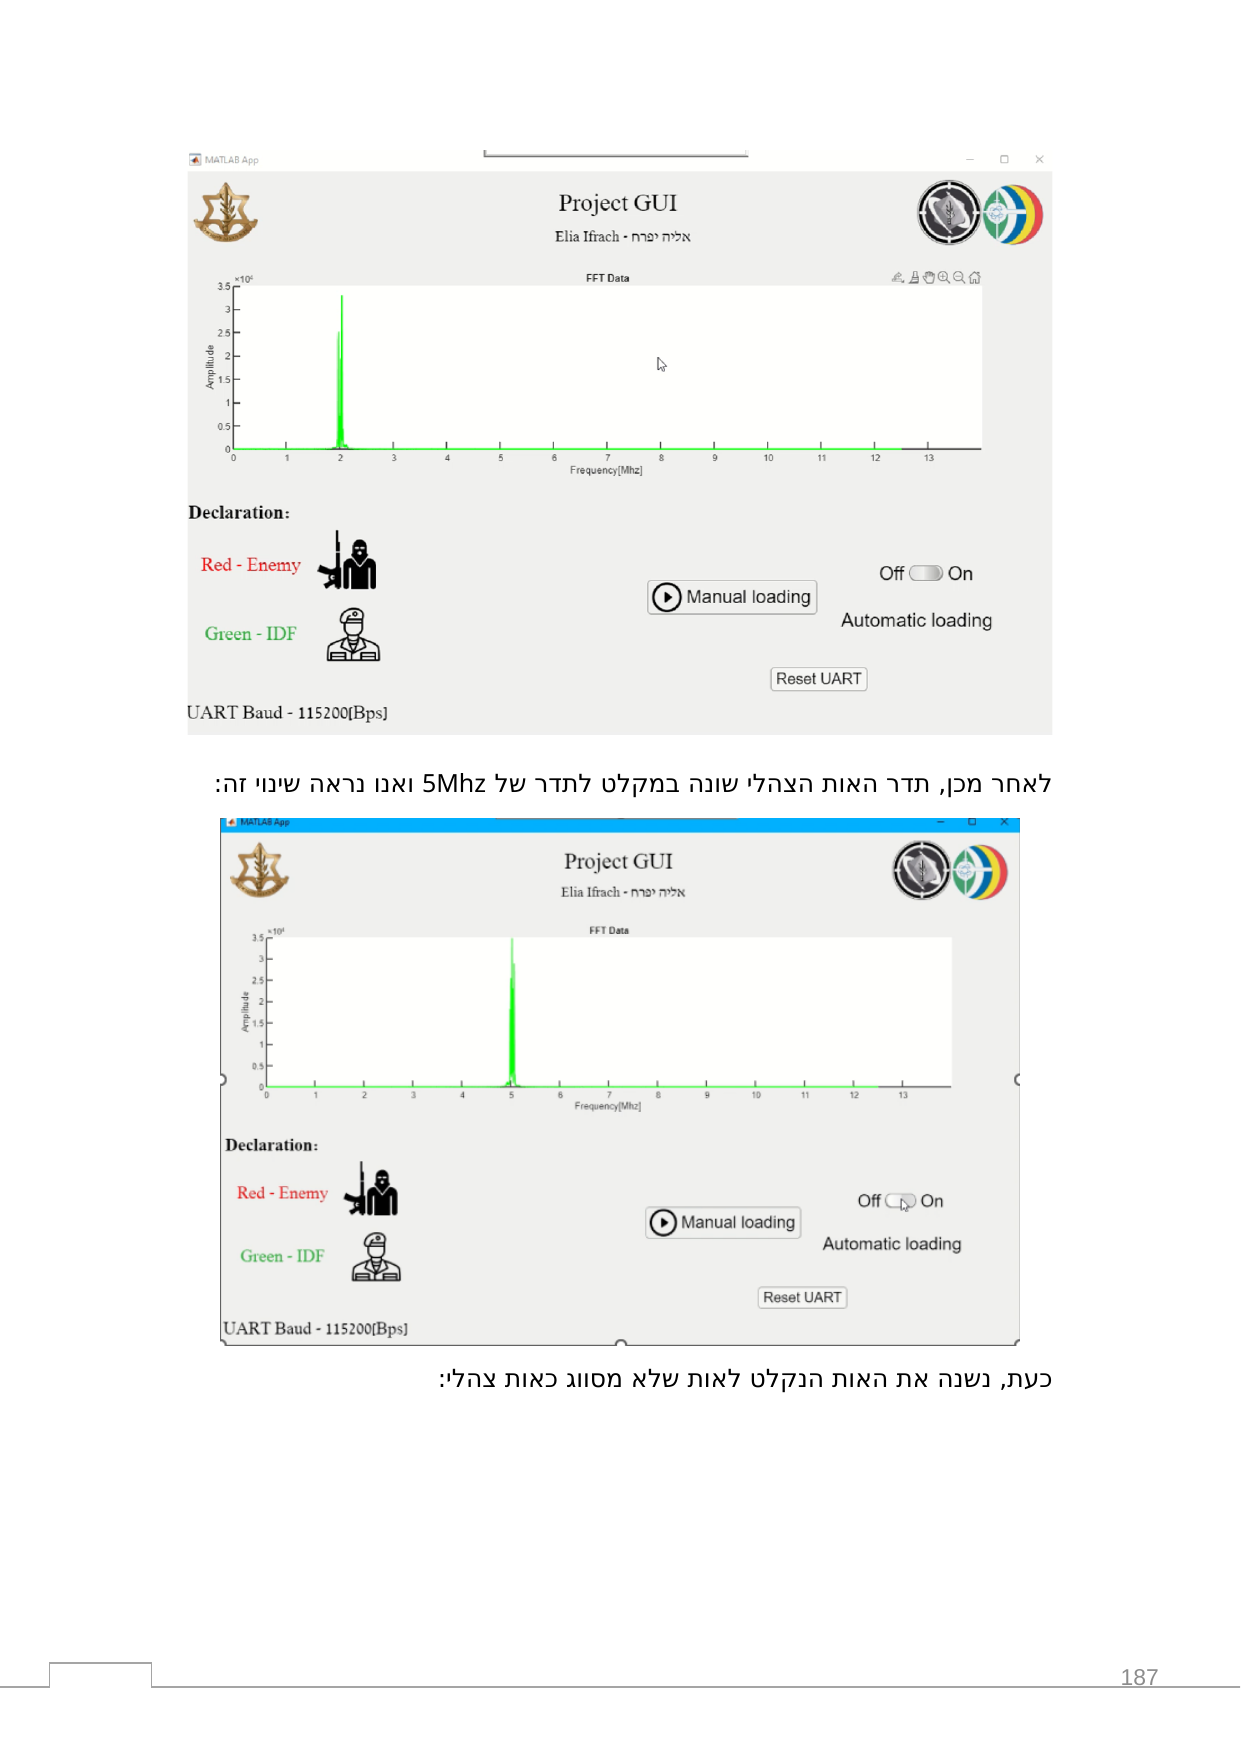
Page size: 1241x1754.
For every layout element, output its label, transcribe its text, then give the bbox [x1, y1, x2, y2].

picture [276, 821, 288, 826]
picture [187, 150, 1053, 735]
picture [264, 818, 271, 824]
picture [226, 818, 236, 826]
picture [249, 818, 259, 824]
text לאחר מכן, תדר האות הצהלי שונה במקלט לתדר של 5Mhz ואנו נראה שינוי זה: [187, 765, 1053, 799]
text כעת, נשנה את האות הנקלט לאות שלא מסווג כאות צהלי: [187, 1364, 1053, 1394]
picture [220, 832, 1020, 1346]
